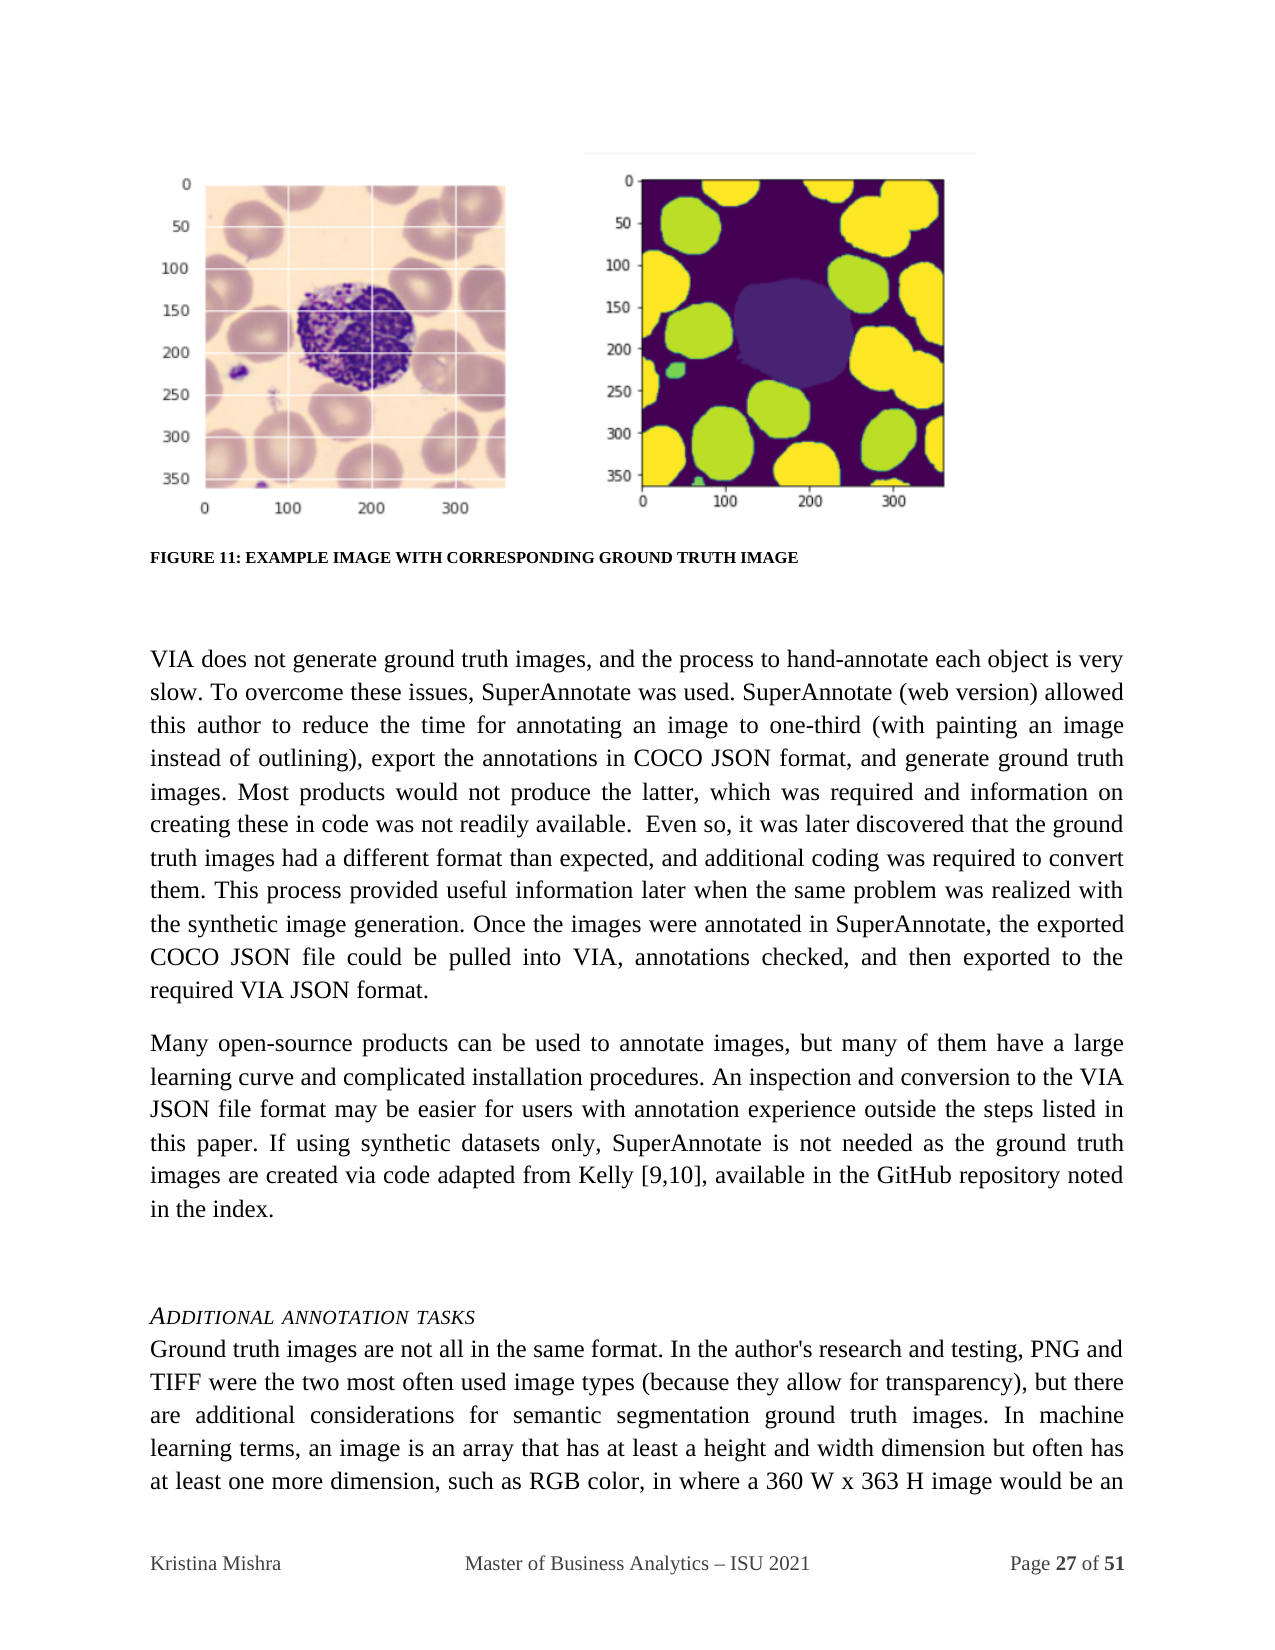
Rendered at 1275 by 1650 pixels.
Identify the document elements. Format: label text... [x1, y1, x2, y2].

text Many open-sournce products can be used to annotate images, but many of them have a large learning curve and complicated installation procedures. An inspection and conversion to the VIA JSON file format may be easier for users with annotation experience outside the steps listed in this paper. If using synthetic datasets only, SuperAnnotate is not needed as the ground truth images are created via code adapted from Kelly [9,10], available in the GitHub repository noted in the index. [150, 1028, 1125, 1222]
subtitle Additional annotation tasks [150, 1301, 1125, 1330]
text VIA does not generate ground truth images, and the process to hand-annotate each object is very slow. To overcome these issues, SuperAnnotate was used. SuperAnnotate (web version) allowed this author to reduce the time for annotating an image to one-third (with painting an image instead of outlining), export the annotations in COCO JSON format, and generate ground truth images. Most products would not produce the latter, which was required and information on creating these in code was not readily available. Even so, it was later discovered that the ground truth images had a different format than expected, and additional coding was required to convert them. This process provided useful information later when the same problem was realized with the synthetic image generation. Once the images were annotated in SuperAnnotate, the exported COCO JSON file could be pulled into VIA, annotations checked, and then exported to the required VIA JSON format. [150, 644, 1125, 1003]
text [150, 1334, 1125, 1495]
picture [150, 150, 976, 524]
text Figure 11: Example image with corresponding ground Truth image [150, 548, 1125, 567]
